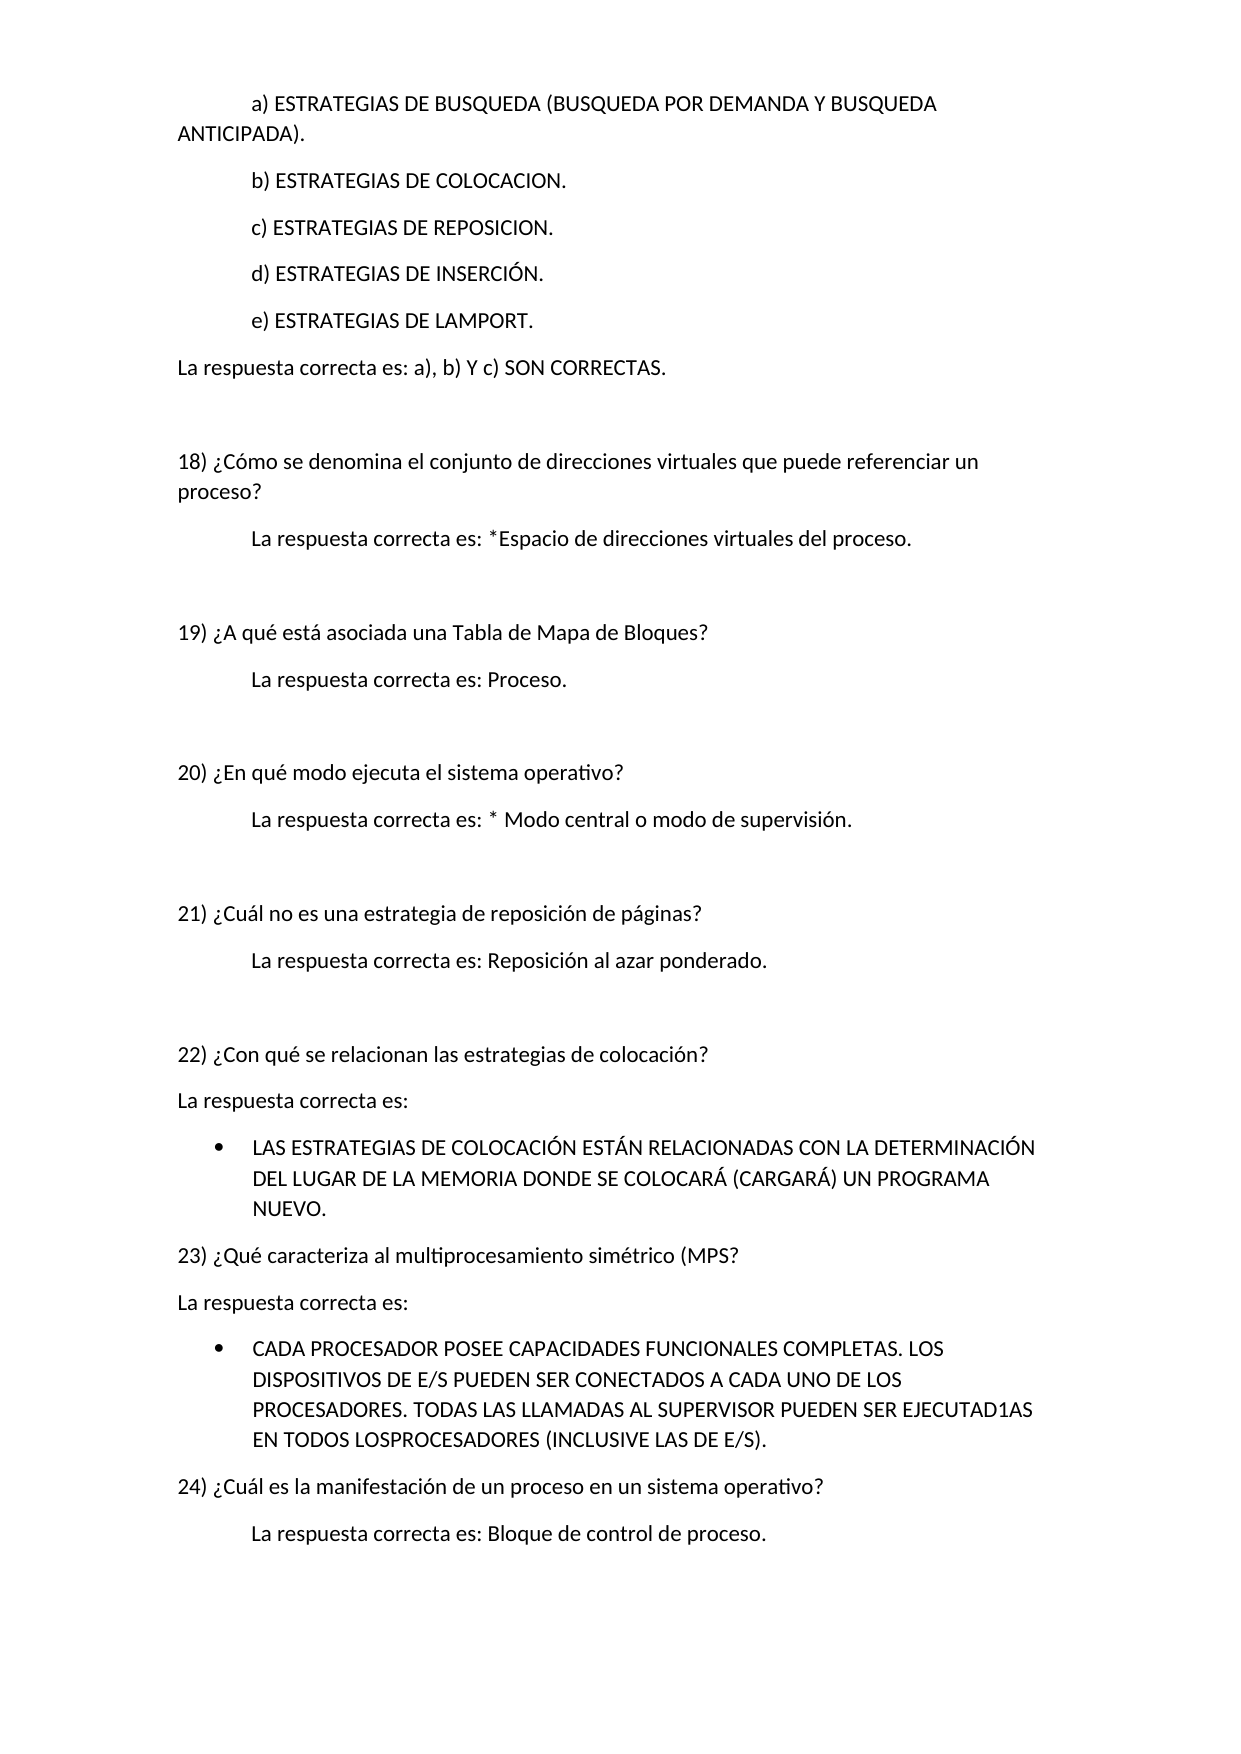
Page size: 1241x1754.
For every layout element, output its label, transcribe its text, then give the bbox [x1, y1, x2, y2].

text e) ESTRATEGIAS DE LAMPORT. [177, 306, 1063, 334]
text 21) ¿Cuál no es una estrategia de reposición de páginas? [177, 899, 1063, 927]
text 19) ¿A qué está asociada una Tabla de Mapa de Bloques? [177, 618, 1063, 646]
text La respuesta correcta es: [177, 1087, 1063, 1114]
text d) ESTRATEGIAS DE INSERCIÓN. [177, 259, 1063, 287]
text La respuesta correcta es: [177, 1288, 1063, 1316]
list CADA PROCESADOR POSEE CAPACIDADES FUNCIONALES COMPLETAS. LOS DISPOSITIVOS DE E/S PUEDEN SER CONECTADOS A CADA UNO DE LOS PROCESADORES. TODAS LAS LLAMADAS AL SUPERVISOR PUEDEN SER EJECUTAD1AS EN TODOS LOSPROCESADORES (INCLUSIVE LAS DE E/S). [215, 1334, 1063, 1453]
text a) ESTRATEGIAS DE BUSQUEDA (BUSQUEDA POR DEMANDA Y BUSQUEDA ANTICIPADA). [177, 89, 1063, 147]
text 24) ¿Cuál es la manifestación de un proceso en un sistema operativo? [177, 1472, 1063, 1500]
text 22) ¿Con qué se relacionan las estrategias de colocación? [177, 1040, 1063, 1068]
text b) ESTRATEGIAS DE COLOCACION. [177, 166, 1063, 194]
text La respuesta correcta es: Proceso. [177, 665, 1063, 693]
text La respuesta correcta es: Reposición al azar ponderado. [177, 946, 1063, 974]
text La respuesta correcta es: *Espacio de direcciones virtuales del proceso. [177, 524, 1063, 552]
text La respuesta correcta es: * Modo central o modo de supervisión. [177, 805, 1063, 833]
text 18) ¿Cómo se denomina el conjunto de direcciones virtuales que puede referenciar un proceso? [177, 447, 1063, 505]
list LAS ESTRATEGIAS DE COLOCACIÓN ESTÁN RELACIONADAS CON LA DETERMINACIÓN DEL LUGAR DE LA MEMORIA DONDE SE COLOCARÁ (CARGARÁ) UN PROGRAMA NUEVO. [215, 1133, 1063, 1222]
text c) ESTRATEGIAS DE REPOSICION. [177, 213, 1063, 241]
text 20) ¿En qué modo ejecuta el sistema operativo? [177, 758, 1063, 786]
text 23) ¿Qué caracteriza al multiprocesamiento simétrico (MPS? [177, 1241, 1063, 1269]
text La respuesta correcta es: Bloque de control de proceso. [177, 1519, 1063, 1547]
text La respuesta correcta es: a), b) Y c) SON CORRECTAS. [177, 353, 1063, 381]
